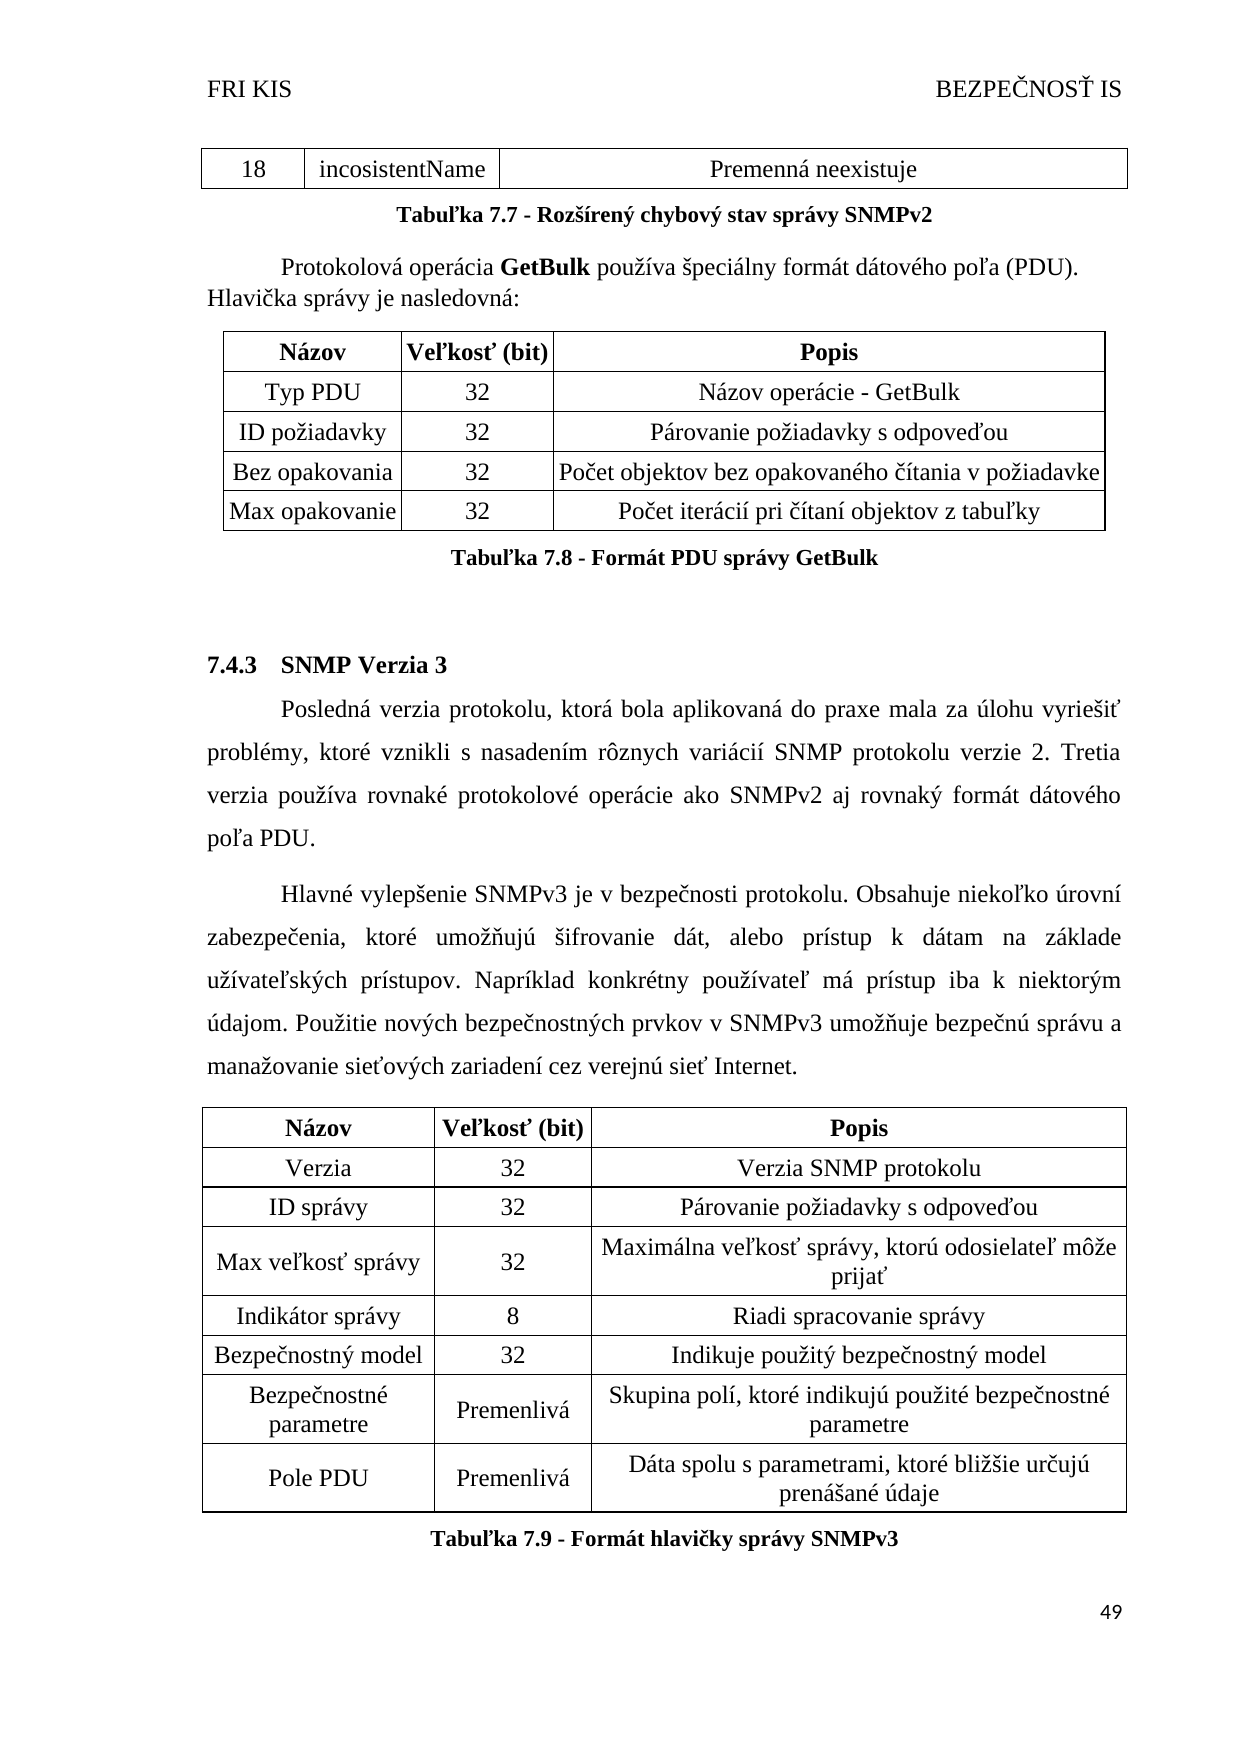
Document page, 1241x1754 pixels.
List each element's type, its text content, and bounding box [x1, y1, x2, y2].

table_cell Párovanie požiadavky s odpoveďou [554, 412, 1104, 451]
table_cell Max veľkosť správy [203, 1227, 434, 1295]
table_cell Premenná neexistuje [500, 149, 1127, 187]
table_header Popis [554, 332, 1104, 371]
table_cell Pole PDU [203, 1444, 434, 1511]
text Hlavné vylepšenie SNMPv3 je v bezpečnosti protokolu. Obsahuje niekoľko úrovní zabezpečenia, ktoré umožňujú šifrovanie dát, alebo prístup k dátam na základe užívateľských prístupov. Napríklad konkrétny používateľ má prístup iba k niektorým údajom. Použitie nových bezpečnostných prvkov v SNMPv3 umožňuje bezpečnú správu a manažovanie sieťových zariadení cez verejnú sieť Internet. [207, 879, 1122, 1080]
table_cell Premenlivá [435, 1444, 591, 1511]
table_cell 32 [435, 1188, 591, 1226]
table_header Popis [592, 1108, 1126, 1147]
table_header Veľkosť (bit) [402, 332, 553, 371]
table_cell 32 [402, 491, 553, 530]
text Tabuľka 7.7 - Rozšírený chybový stav správy SNMPv2 [207, 201, 1122, 227]
table_cell 18 [202, 149, 304, 187]
text Tabuľka 7.9 - Formát hlavičky správy SNMPv3 [207, 1525, 1122, 1551]
table_cell 32 [402, 452, 553, 490]
table_header Veľkosť (bit) [435, 1108, 591, 1147]
table_cell Počet objektov bez opakovaného čítania v požiadavke [554, 452, 1104, 490]
table_header Názov [203, 1108, 434, 1147]
table_cell incosistentName [305, 149, 499, 187]
table_cell Premenlivá [435, 1375, 591, 1443]
table_cell 8 [435, 1296, 591, 1334]
table_cell Párovanie požiadavky s odpoveďou [592, 1188, 1126, 1226]
table_cell ID požiadavky [224, 412, 401, 451]
table_cell 32 [435, 1336, 591, 1374]
text Posledná verzia protokolu, ktorá bola aplikovaná do praxe mala za úlohu vyriešiť problémy, ktoré vznikli s nasadením rôznych variácií SNMP protokolu verzie 2. Tretia verzia používa rovnaké protokolové operácie ako SNMPv2 aj rovnaký formát dátového poľa PDU. [207, 694, 1122, 852]
table_cell ID správy [203, 1188, 434, 1226]
table_cell 32 [402, 412, 553, 451]
table_cell Bez opakovania [224, 452, 401, 490]
table_cell 32 [435, 1148, 591, 1186]
text Protokolová operácia GetBulk používa špeciálny formát dátového poľa (PDU). Hlavička správy je nasledovná: [207, 252, 1122, 312]
table_cell Indikátor správy [203, 1296, 434, 1334]
table_cell Riadi spracovanie správy [592, 1296, 1126, 1334]
table_cell Verzia SNMP protokolu [592, 1148, 1126, 1186]
table_header Názov [224, 332, 401, 371]
table_cell Dáta spolu s parametrami, ktoré bližšie určujú prenášané údaje [592, 1444, 1126, 1511]
table_cell Počet iterácií pri čítaní objektov z tabuľky [554, 491, 1104, 530]
table_cell 32 [435, 1227, 591, 1295]
table_cell Indikuje použitý bezpečnostný model [592, 1336, 1126, 1374]
table_cell Skupina polí, ktoré indikujú použité bezpečnostné parametre [592, 1375, 1126, 1443]
table_cell Bezpečnostné parametre [203, 1375, 434, 1443]
table_cell Max opakovanie [224, 491, 401, 530]
table_cell Maximálna veľkosť správy, ktorú odosielateľ môže prijať [592, 1227, 1126, 1295]
table_cell Verzia [203, 1148, 434, 1186]
table_cell Typ PDU [224, 372, 401, 411]
table_cell Bezpečnostný model [203, 1336, 434, 1374]
table_cell 32 [402, 372, 553, 411]
subtitle SNMP Verzia 3 [207, 651, 1122, 679]
table_cell Názov operácie - GetBulk [554, 372, 1104, 411]
text Tabuľka 7.8 - Formát PDU správy GetBulk [207, 544, 1122, 570]
